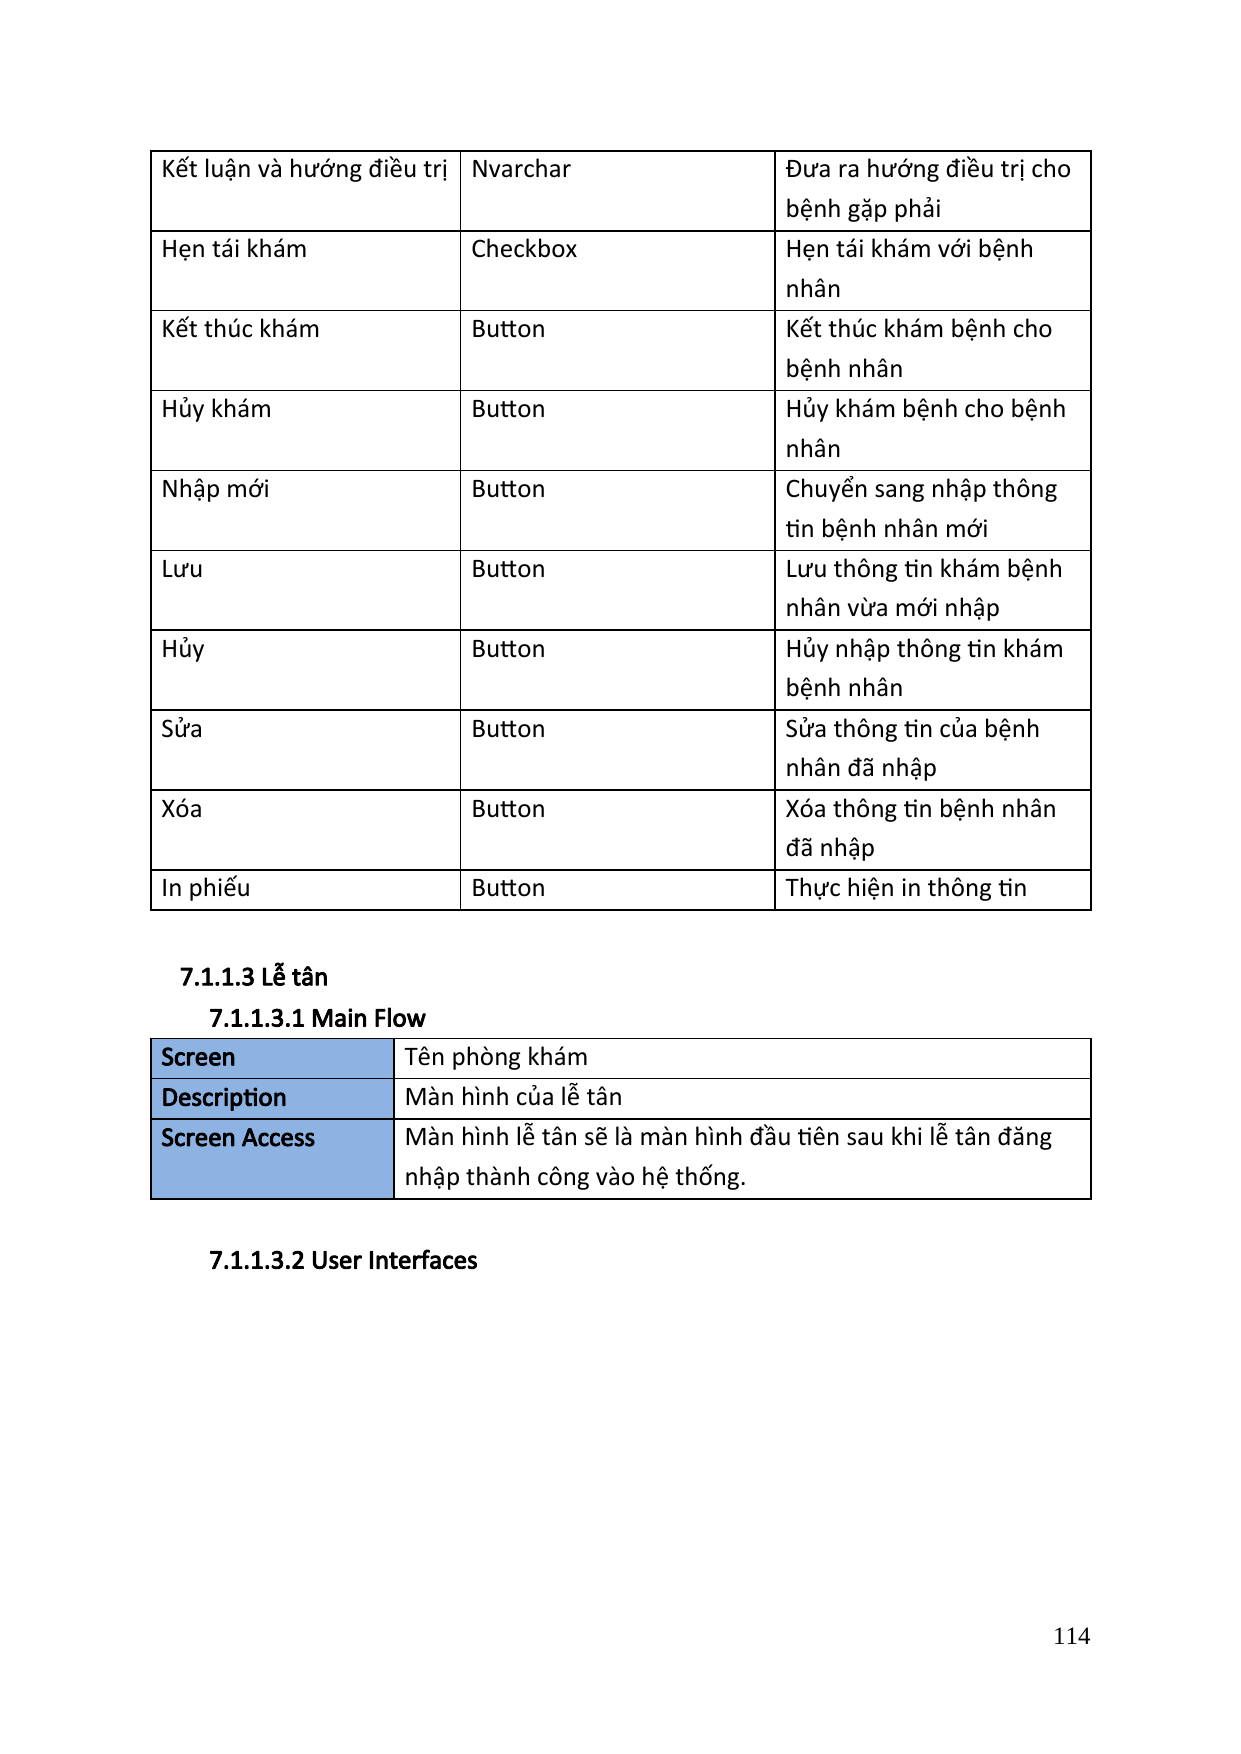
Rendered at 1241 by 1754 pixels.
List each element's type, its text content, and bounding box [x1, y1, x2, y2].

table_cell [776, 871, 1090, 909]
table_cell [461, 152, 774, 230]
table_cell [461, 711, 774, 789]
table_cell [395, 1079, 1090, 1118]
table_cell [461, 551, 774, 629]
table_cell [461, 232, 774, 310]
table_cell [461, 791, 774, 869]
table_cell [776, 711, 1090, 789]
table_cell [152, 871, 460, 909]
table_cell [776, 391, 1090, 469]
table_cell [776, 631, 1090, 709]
subtitle 7.1.1.3.1 Main Flow [209, 1000, 1090, 1033]
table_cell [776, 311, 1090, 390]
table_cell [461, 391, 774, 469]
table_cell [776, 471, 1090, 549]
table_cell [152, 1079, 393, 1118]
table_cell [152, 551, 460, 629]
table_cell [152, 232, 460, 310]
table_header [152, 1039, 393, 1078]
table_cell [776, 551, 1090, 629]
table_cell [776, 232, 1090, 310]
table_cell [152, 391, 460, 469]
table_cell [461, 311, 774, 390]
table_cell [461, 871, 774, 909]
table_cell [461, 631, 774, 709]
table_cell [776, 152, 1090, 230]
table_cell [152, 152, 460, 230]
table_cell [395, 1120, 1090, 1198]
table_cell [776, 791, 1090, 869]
subtitle 7.1.1.3.2 User Interfaces [209, 1242, 1090, 1275]
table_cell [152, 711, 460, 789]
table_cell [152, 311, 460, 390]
subtitle 7.1.1.3 Lễ tân [179, 959, 1090, 992]
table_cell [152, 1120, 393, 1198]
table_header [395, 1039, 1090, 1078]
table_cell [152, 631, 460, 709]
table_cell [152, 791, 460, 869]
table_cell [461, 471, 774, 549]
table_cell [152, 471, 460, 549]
